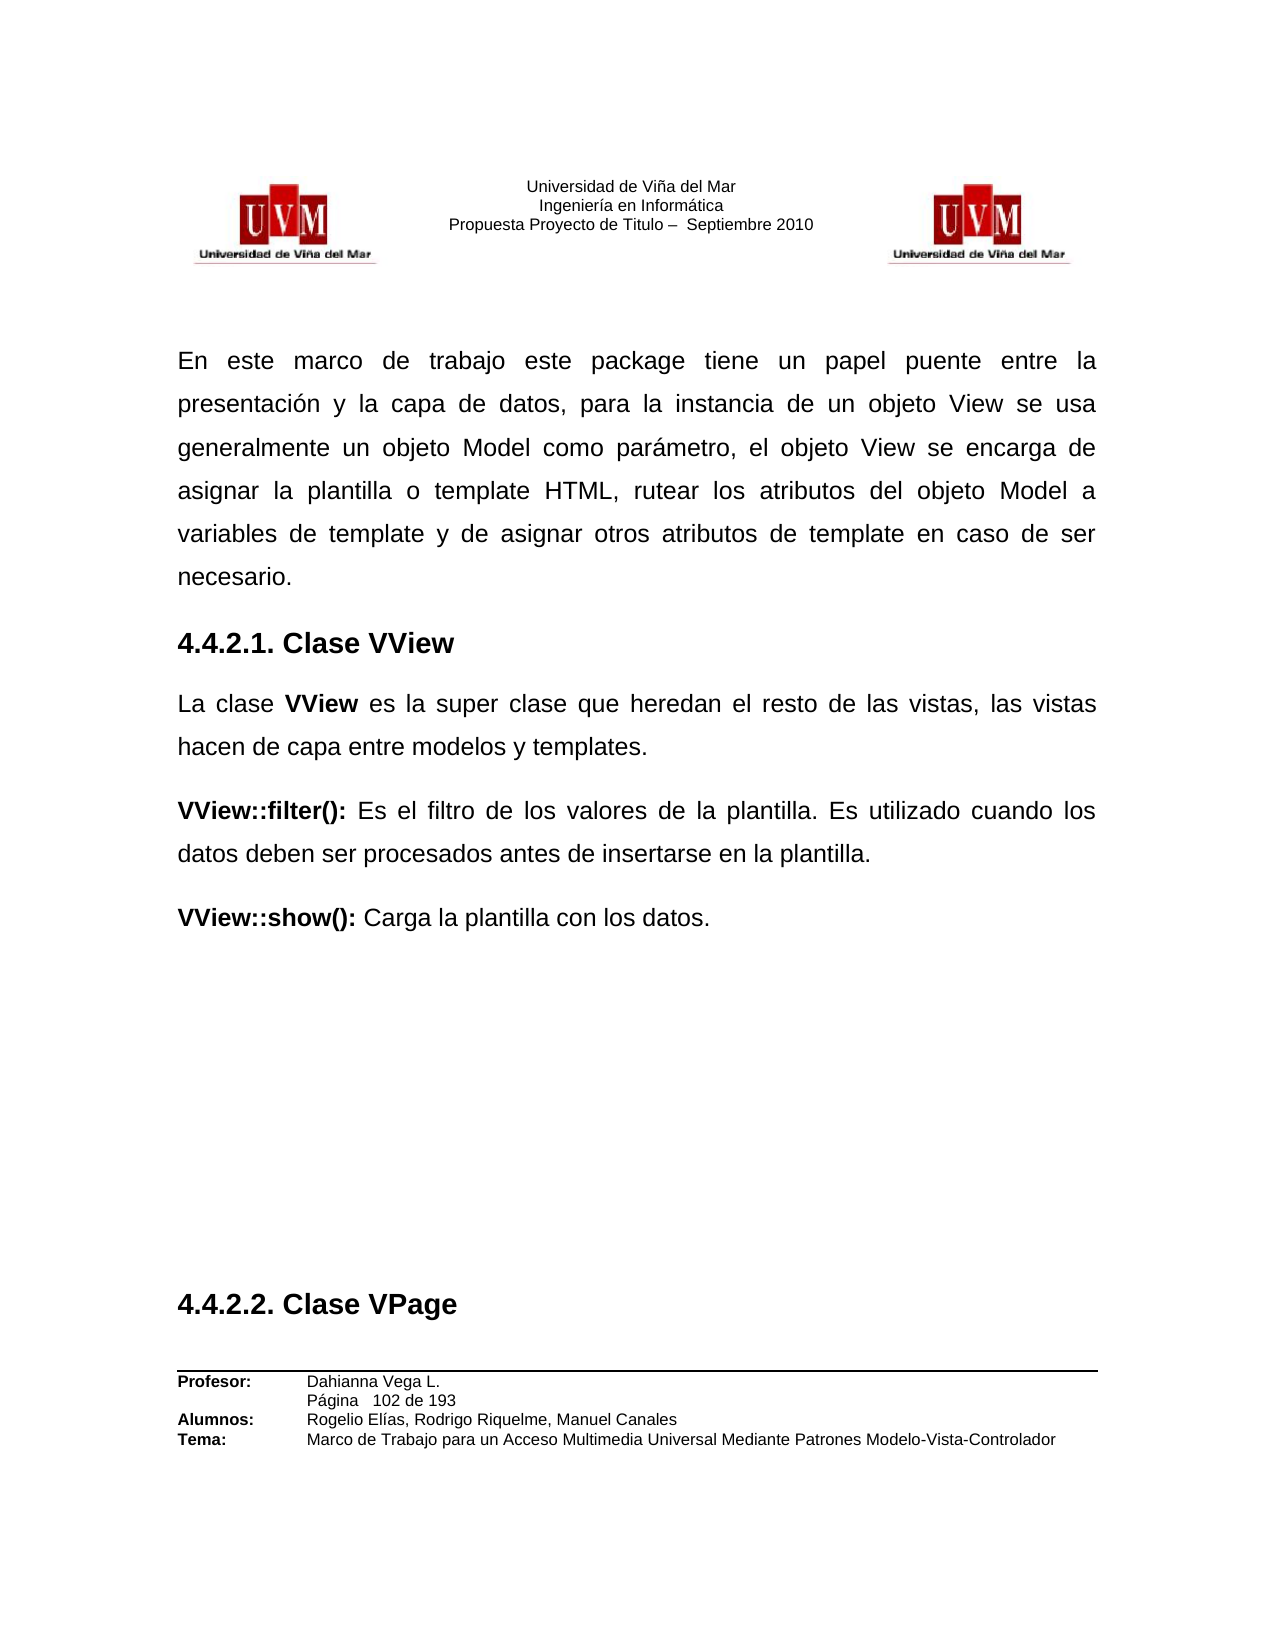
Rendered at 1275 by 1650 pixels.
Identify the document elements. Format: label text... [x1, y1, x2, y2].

picture [177, 176, 390, 267]
subtitle 4.4.2.1. Clase VView [177, 626, 1098, 659]
text VView::filter(): Es el filtro de los valores de la plantilla. Es utilizado cuando los datos deben ser procesados antes de insertarse en la plantilla. [177, 796, 1098, 868]
picture [871, 176, 1084, 267]
text La clase VView es la super clase que heredan el resto de las vistas, las vistas hacen de capa entre modelos y templates. [177, 689, 1098, 761]
text VView::show(): Carga la plantilla con los datos. [177, 903, 1098, 932]
text En este marco de trabajo este package tiene un papel puente entre la presentación y la capa de datos, para la instancia de un objeto View se usa generalmente un objeto Model como parámetro, el objeto View se encarga de asignar la plantilla o template HTML, rutear los atributos del objeto Model a variables de template y de asignar otros atributos de template en caso de ser necesario. [177, 346, 1098, 591]
subtitle 4.4.2.2. Clase VPage [177, 1287, 1098, 1320]
